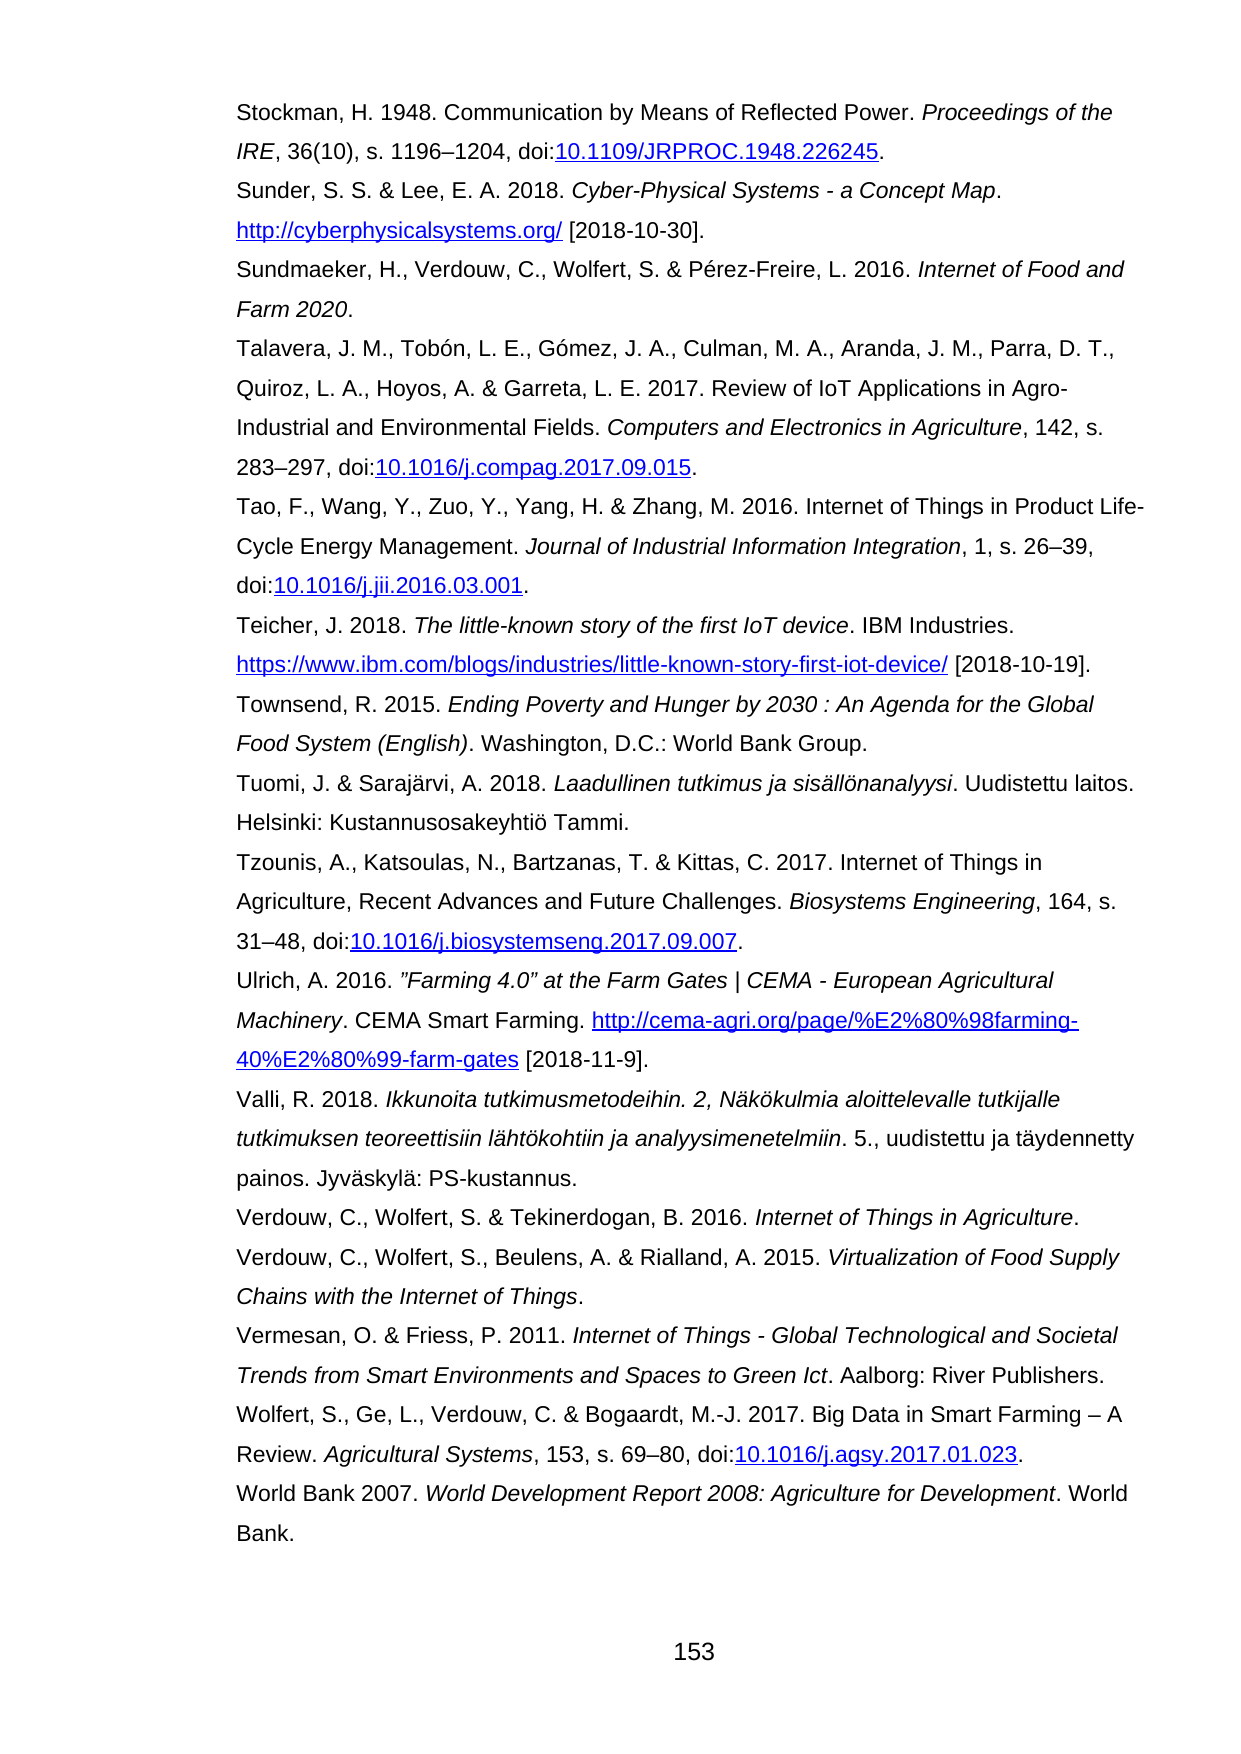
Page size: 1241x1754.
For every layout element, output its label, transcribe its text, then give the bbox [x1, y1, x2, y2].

text Teicher, J. 2018. The little-known story of the first IoT device. IBM Industries. https://www.ibm.com/blogs/industries/little-known-story-first-iot-device/ [2018-10-19]. [236, 612, 1152, 678]
text Vermesan, O. & Friess, P. 2011. Internet of Things - Global Technological and Societal Trends from Smart Environments and Spaces to Green Ict. Aalborg: River Publishers. [236, 1322, 1152, 1388]
text Tzounis, A., Katsoulas, N., Bartzanas, T. & Kittas, C. 2017. Internet of Things in Agriculture, Recent Advances and Future Challenges. Biosystems Engineering, 164, s. 31–48, doi:10.1016/j.biosystemseng.2017.09.007. [236, 849, 1152, 954]
text Sundmaeker, H., Verdouw, C., Wolfert, S. & Pérez-Freire, L. 2016. Internet of Food and Farm 2020. [236, 256, 1152, 322]
text Verdouw, C., Wolfert, S., Beulens, A. & Rialland, A. 2015. Virtualization of Food Supply Chains with the Internet of Things. [236, 1243, 1152, 1309]
text Talavera, J. M., Tobón, L. E., Gómez, J. A., Culman, M. A., Aranda, J. M., Parra, D. T., Quiroz, L. A., Hoyos, A. & Garreta, L. E. 2017. Review of IoT Applications in Agro-Industrial and Environmental Fields. Computers and Electronics in Agriculture, 142, s. 283–297, doi:10.1016/j.compag.2017.09.015. [236, 335, 1152, 480]
text Stockman, H. 1948. Communication by Means of Reflected Power. Proceedings of the IRE, 36(10), s. 1196–1204, doi:10.1109/JRPROC.1948.226245. [236, 98, 1152, 164]
text Ulrich, A. 2016. ”Farming 4.0” at the Farm Gates | CEMA - European Agricultural Machinery. CEMA Smart Farming. http://cema-agri.org/page/%E2%80%98farming-40%E2%80%99-farm-gates [2018-11-9]. [236, 967, 1152, 1072]
text Townsend, R. 2015. Ending Poverty and Hunger by 2030 : An Agenda for the Global Food System (English). Washington, D.C.: World Bank Group. [236, 691, 1152, 757]
text Tao, F., Wang, Y., Zuo, Y., Yang, H. & Zhang, M. 2016. Internet of Things in Product Life-Cycle Energy Management. Journal of Industrial Information Integration, 1, s. 26–39, doi:10.1016/j.jii.2016.03.001. [236, 493, 1152, 599]
text Valli, R. 2018. Ikkunoita tutkimusmetodeihin. 2, Näkökulmia aloittelevalle tutkijalle tutkimuksen teoreettisiin lähtökohtiin ja analyysimenetelmiin. 5., uudistettu ja täydennetty painos. Jyväskylä: PS-kustannus. [236, 1086, 1152, 1191]
text Tuomi, J. & Sarajärvi, A. 2018. Laadullinen tutkimus ja sisällönanalyysi. Uudistettu laitos. Helsinki: Kustannusosakeyhtiö Tammi. [236, 770, 1152, 836]
text Verdouw, C., Wolfert, S. & Tekinerdogan, B. 2016. Internet of Things in Agriculture. [236, 1204, 1152, 1230]
text World Bank 2007. World Development Report 2008: Agriculture for Development. World Bank. [236, 1480, 1152, 1546]
text Wolfert, S., Ge, L., Verdouw, C. & Bogaardt, M.-J. 2017. Big Data in Smart Farming – A Review. Agricultural Systems, 153, s. 69–80, doi:10.1016/j.agsy.2017.01.023. [236, 1401, 1152, 1467]
text Sunder, S. S. & Lee, E. A. 2018. Cyber-Physical Systems - a Concept Map. http://cyberphysicalsystems.org/ [2018-10-30]. [236, 177, 1152, 243]
